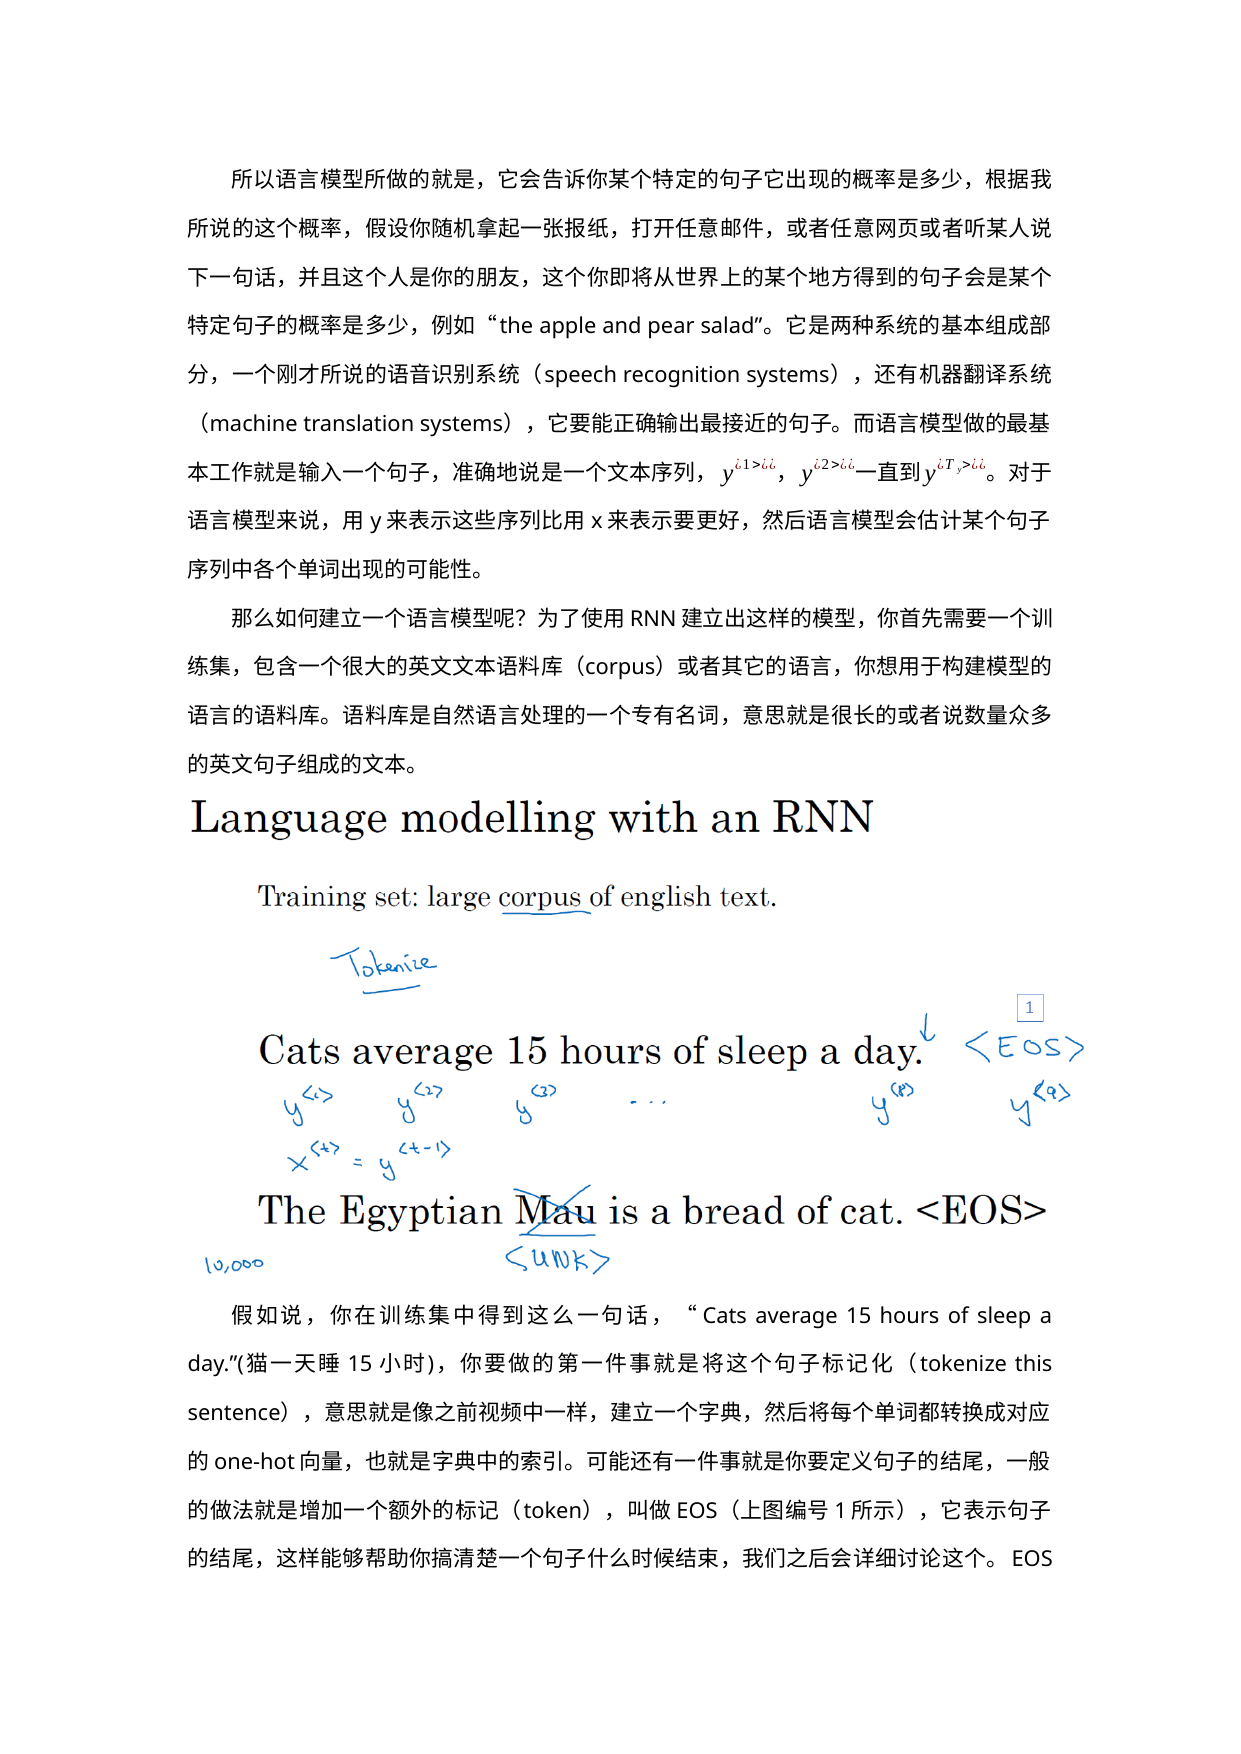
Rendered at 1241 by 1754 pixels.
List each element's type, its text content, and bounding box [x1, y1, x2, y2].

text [187, 1297, 1053, 1573]
text 所以语言模型所做的就是，它会告诉你某个特定的句子它出现的概率是多少，根据我所说的这个概率，假设你随机拿起一张报纸，打开任意邮件，或者任意网页或者听某人说下一句话，并且这个人是你的朋友，这个你即将从世界上的某个地方得到的句子会是某个特定句子的概率是多少，例如“the apple and pear salad”。它是两种系统的基本组成部分，一个刚才所说的语音识别系统（speech recognition systems），还有机器翻译系统（machine translation systems），它要能正确输出最接近的句子。而语言模型做的最基本工作就是输入一个句子，准确地说是一个文本序列，，一直到。对于语言模型来说，用y来表示这些序列比用x来表示要更好，然后语言模型会估计某个句子序列中各个单词出现的可能性。 [187, 162, 1053, 584]
text 那么如何建立一个语言模型呢？为了使用RNN建立出这样的模型，你首先需要一个训练集，包含一个很大的英文文本语料库（corpus）或者其它的语言，你想用于构建模型的语言的语料库。语料库是自然语言处理的一个专有名词，意思就是很长的或者说数量众多的英文句子组成的文本。 [187, 600, 1053, 779]
picture [187, 795, 1088, 1280]
